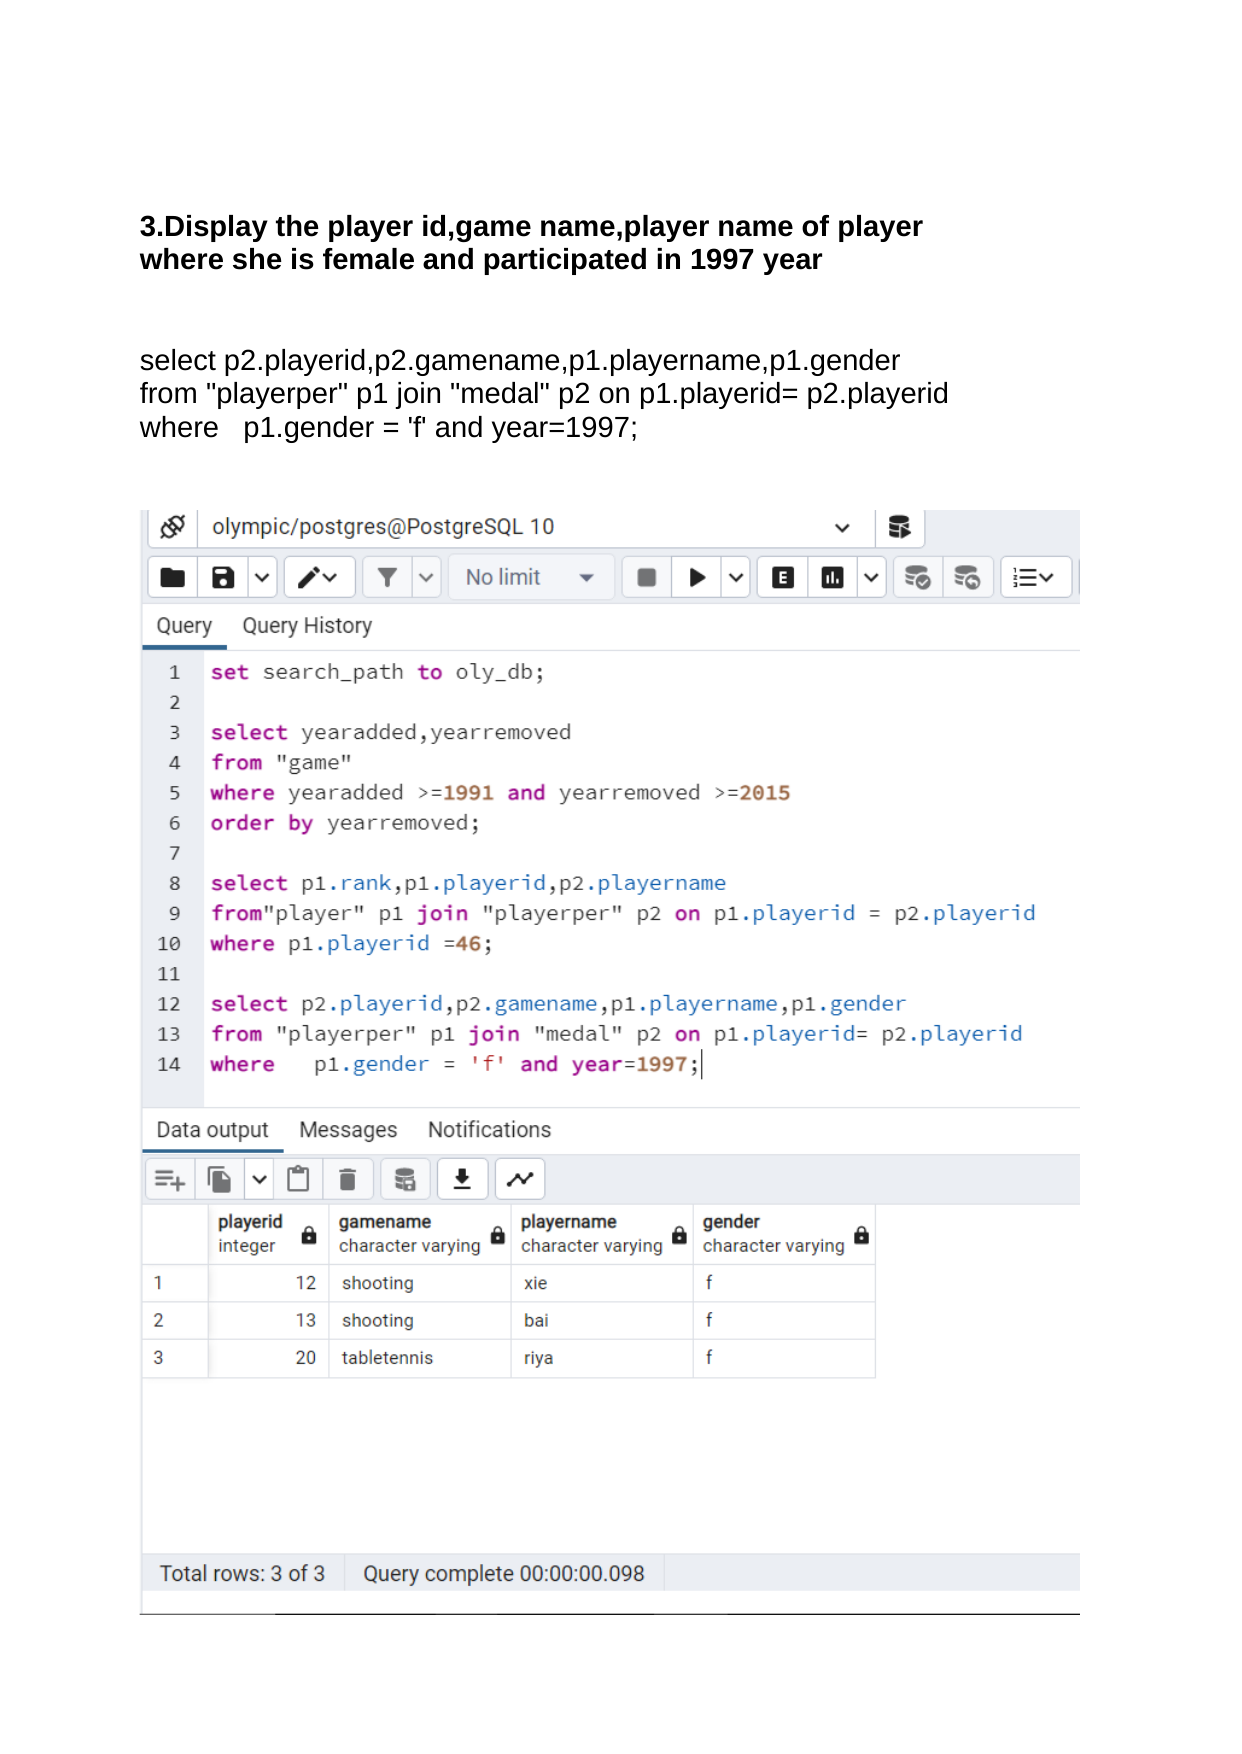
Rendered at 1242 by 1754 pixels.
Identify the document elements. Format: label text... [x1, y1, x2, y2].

text select p2.playerid,p2.gamename,p1.playername,p1.gender [139, 343, 983, 376]
text where p1.gender = 'f' and year=1997; [139, 410, 983, 443]
text 3.Display the player id,game name,player name of player where she is female and participated in 1997 year [139, 209, 983, 276]
picture [139, 510, 1080, 1615]
text from "playerper" p1 join "medal" p2 on p1.playerid= p2.playerid [139, 376, 983, 410]
